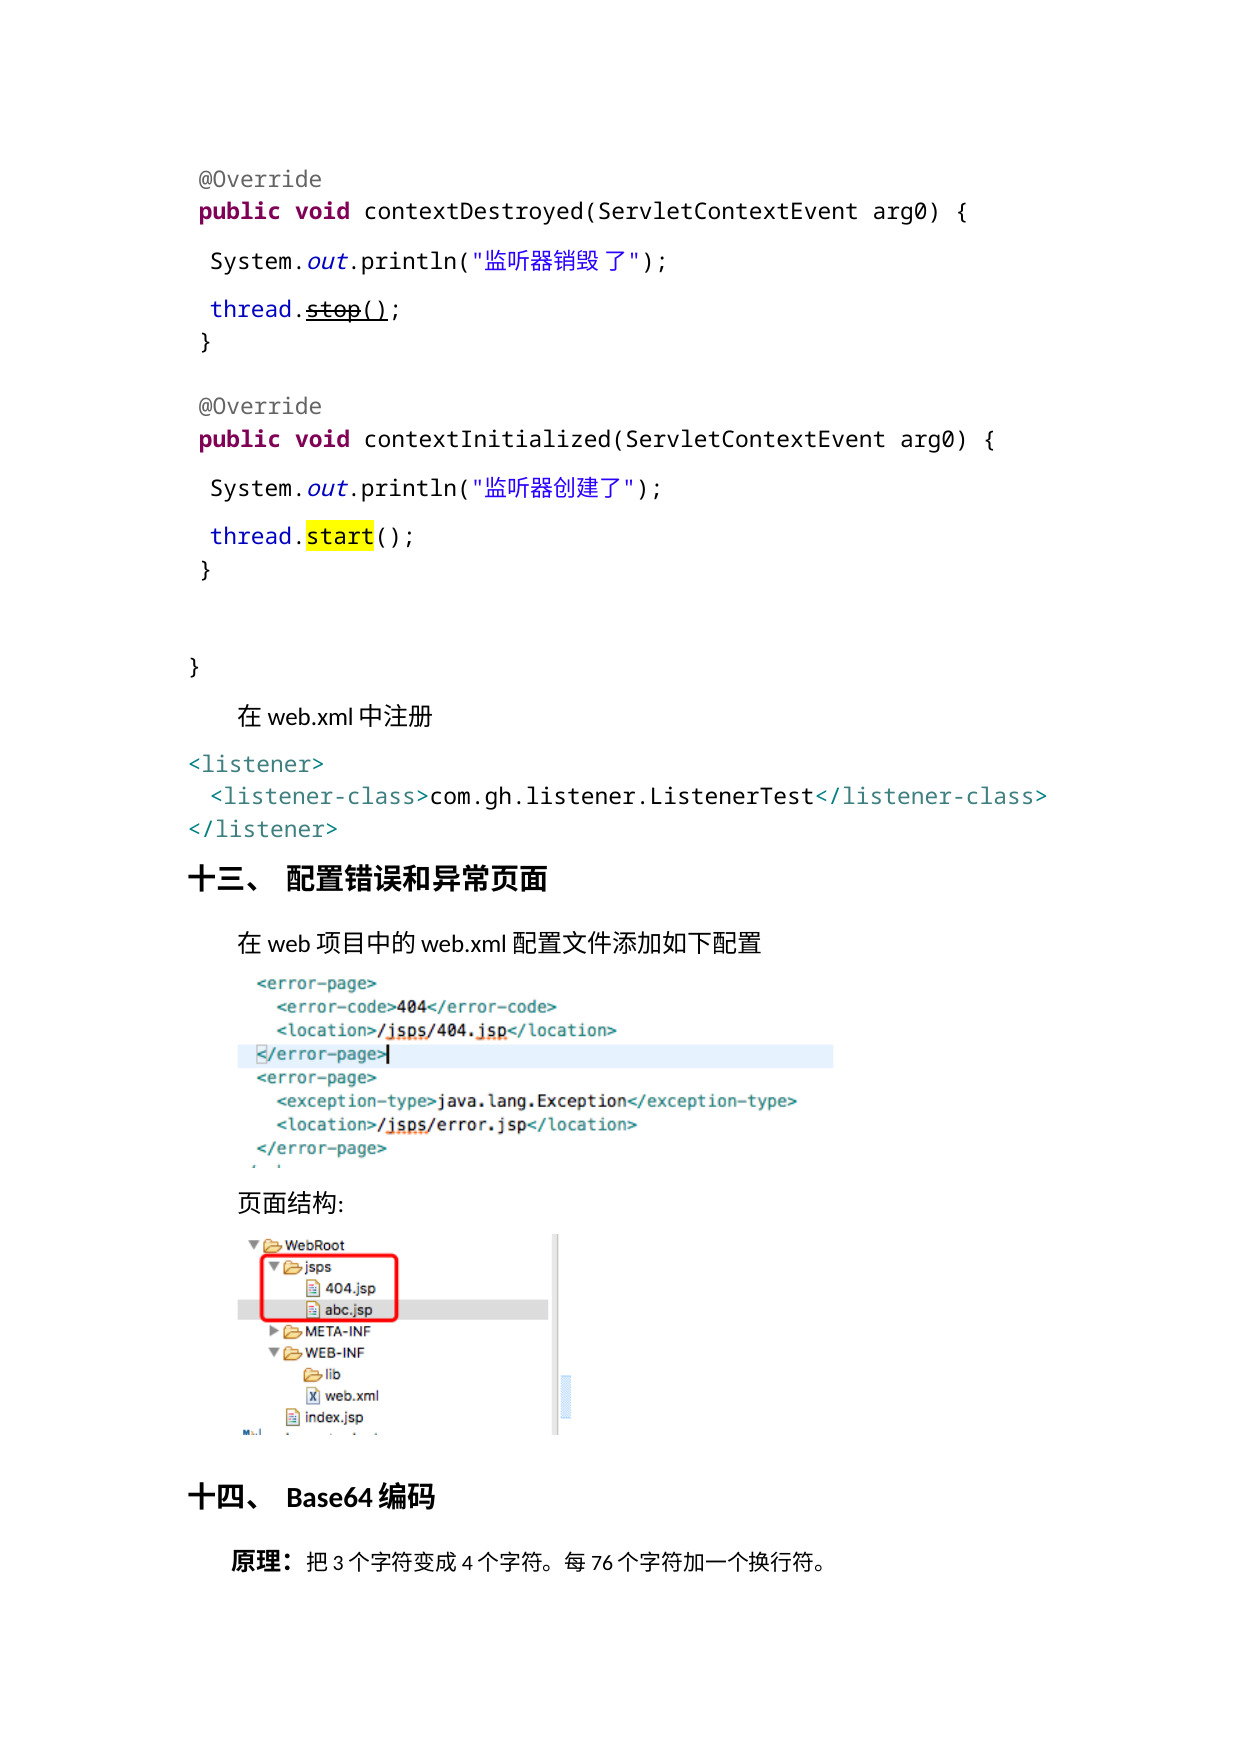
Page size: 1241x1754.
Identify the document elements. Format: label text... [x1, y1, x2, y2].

text System.out.println("监听器创建了"); [187, 454, 1053, 519]
text 页面结构: [187, 1169, 1053, 1234]
text System.out.println("监听器销毁 了"); [187, 227, 1053, 292]
list 配置错误和异常页面 [187, 844, 1053, 909]
text thread.stop(); [187, 292, 1053, 324]
text 原理：把3个字符变成4个字符。每76个字符加一个换行符。 [187, 1527, 1053, 1592]
text public void contextDestroyed(ServletContextEvent arg0) { [187, 194, 1053, 227]
text <listener> [187, 747, 1053, 779]
text public void contextInitialized(ServletContextEvent arg0) { [187, 422, 1053, 454]
picture [237, 1234, 571, 1435]
text thread.start(); [187, 519, 1053, 552]
list Base64编码 [187, 1462, 1053, 1527]
text @Override [187, 162, 1053, 194]
text } [187, 552, 1053, 584]
text } [187, 649, 1053, 682]
picture [237, 974, 834, 1168]
text 在web.xml中注册 [187, 682, 1053, 747]
text </listener> [187, 812, 1053, 844]
text } [187, 324, 1053, 357]
text <listener-class>com.gh.listener.ListenerTest</listener-class> [187, 779, 1053, 812]
text 在web项目中的web.xml配置文件添加如下配置 [187, 909, 1053, 974]
text @Override [187, 389, 1053, 422]
